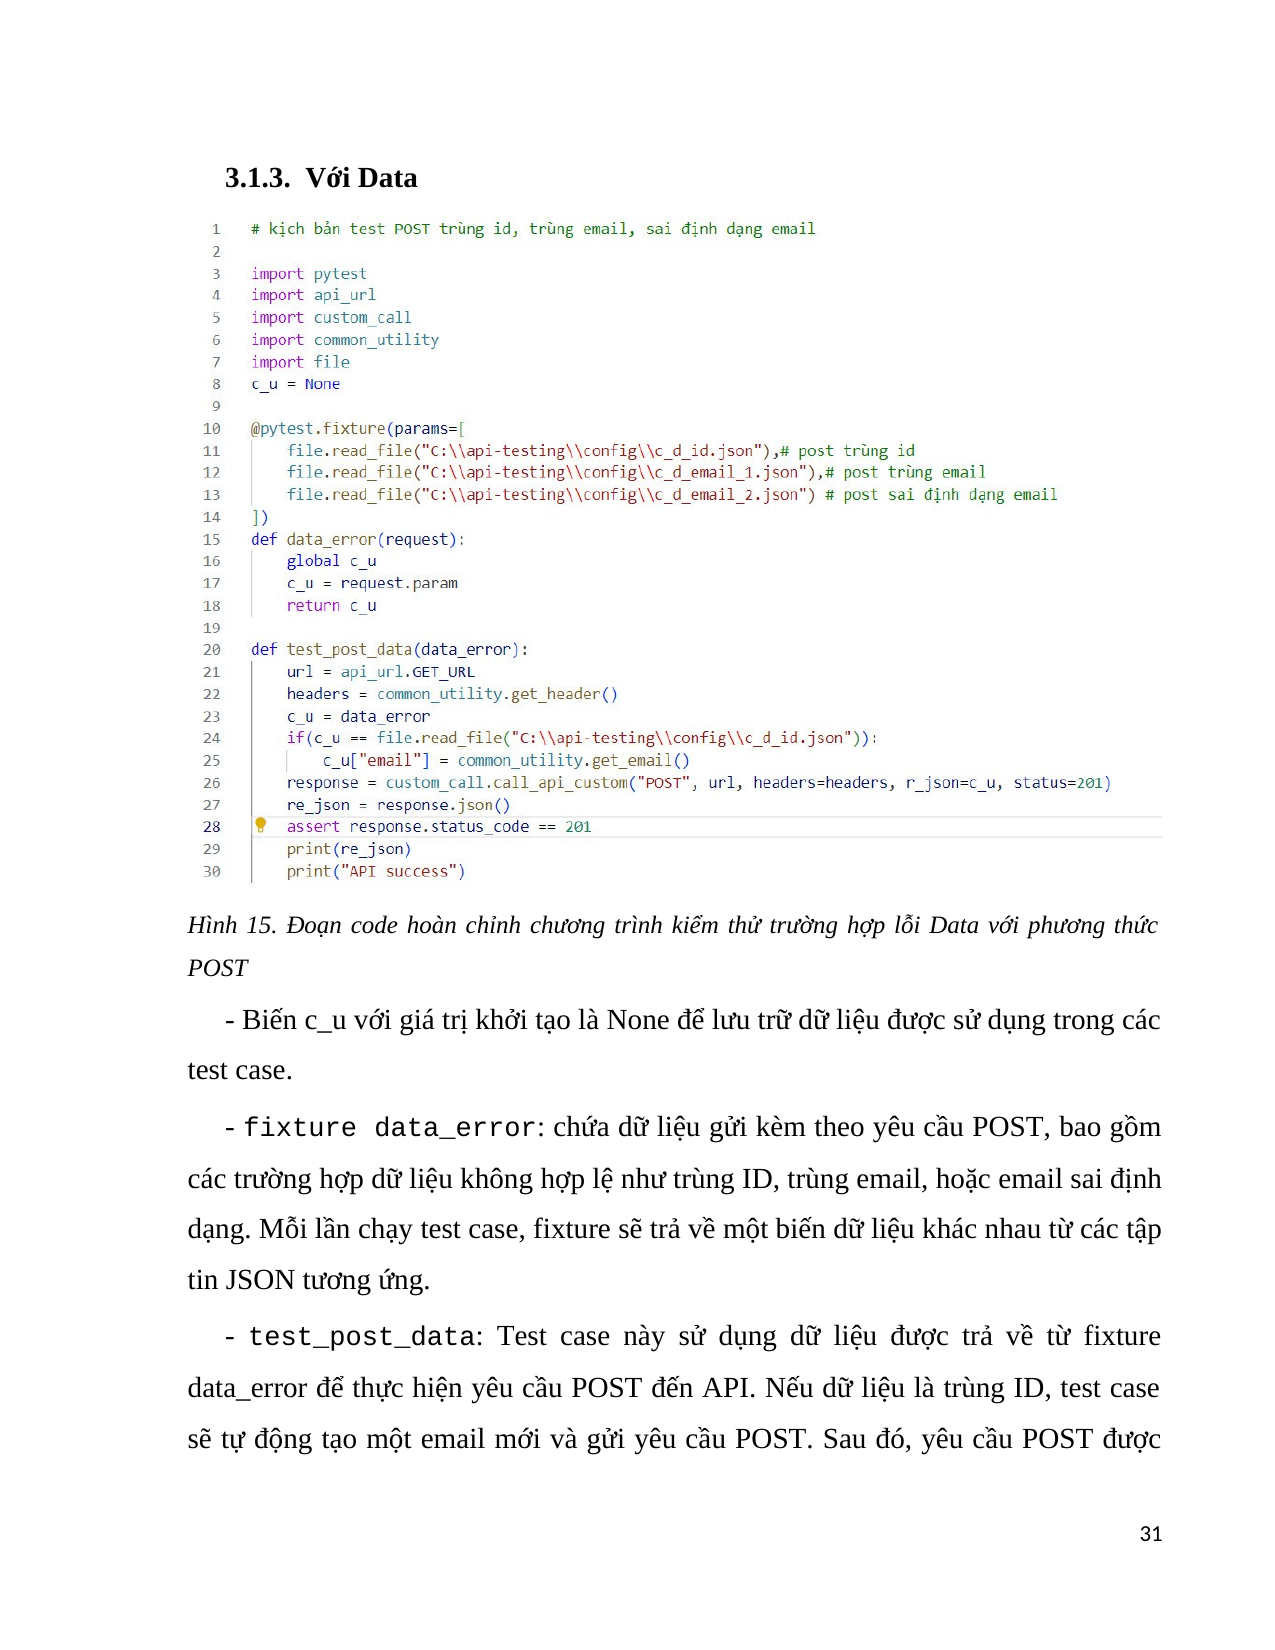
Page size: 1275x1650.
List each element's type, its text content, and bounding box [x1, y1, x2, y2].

picture [187, 216, 1163, 890]
text - Biến c_u với giá trị khởi tạo là None để lưu trữ dữ liệu được sử dụng trong các test case. [187, 1002, 1162, 1086]
text Hình 15. Đoạn code hoàn chỉnh chương trình kiểm thử trường hợp lỗi Data với phương thức POST [187, 910, 1162, 982]
text - fixture data_error: chứa dữ liệu gửi kèm theo yêu cầu POST, bao gồm các trường hợp dữ liệu không hợp lệ như trùng ID, trùng email, hoặc email sai định dạng. Mỗi lần chạy test case, fixture sẽ trả về một biến dữ liệu khác nhau từ các tập tin JSON tương ứng. [187, 1109, 1162, 1295]
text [187, 1318, 1162, 1454]
text 3.1.3. Với Data [187, 160, 1162, 193]
